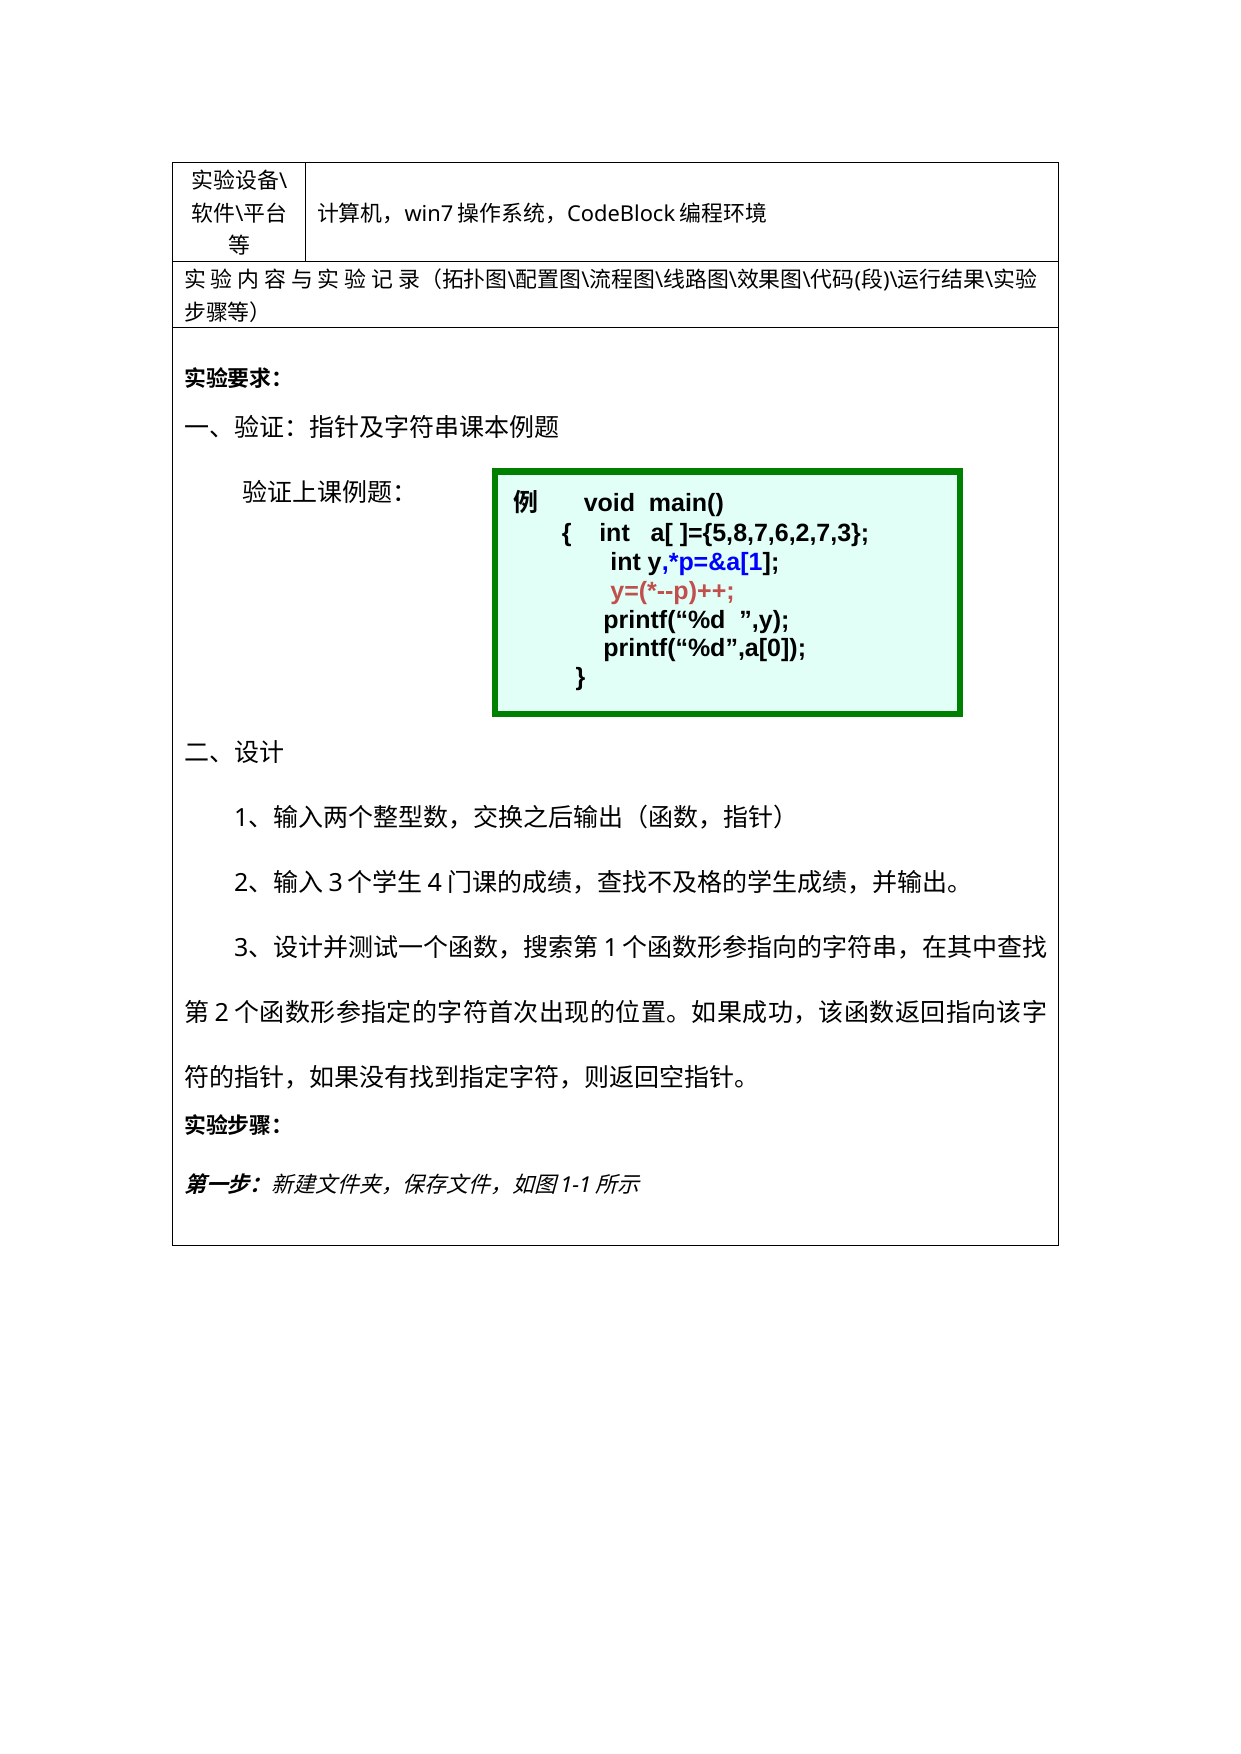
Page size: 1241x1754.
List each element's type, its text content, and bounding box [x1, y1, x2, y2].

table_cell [173, 328, 1058, 1245]
table_cell 计算机，win7操作系统，CodeBlock编程环境 [306, 163, 1058, 261]
table_cell 实验设备\软件\平台等 [173, 163, 305, 261]
table_cell 实 验 内 容 与 实 验 记 录（拓扑图\配置图\流程图\线路图\效果图\代码(段)\运行结果\实验步骤等） [173, 262, 1058, 327]
